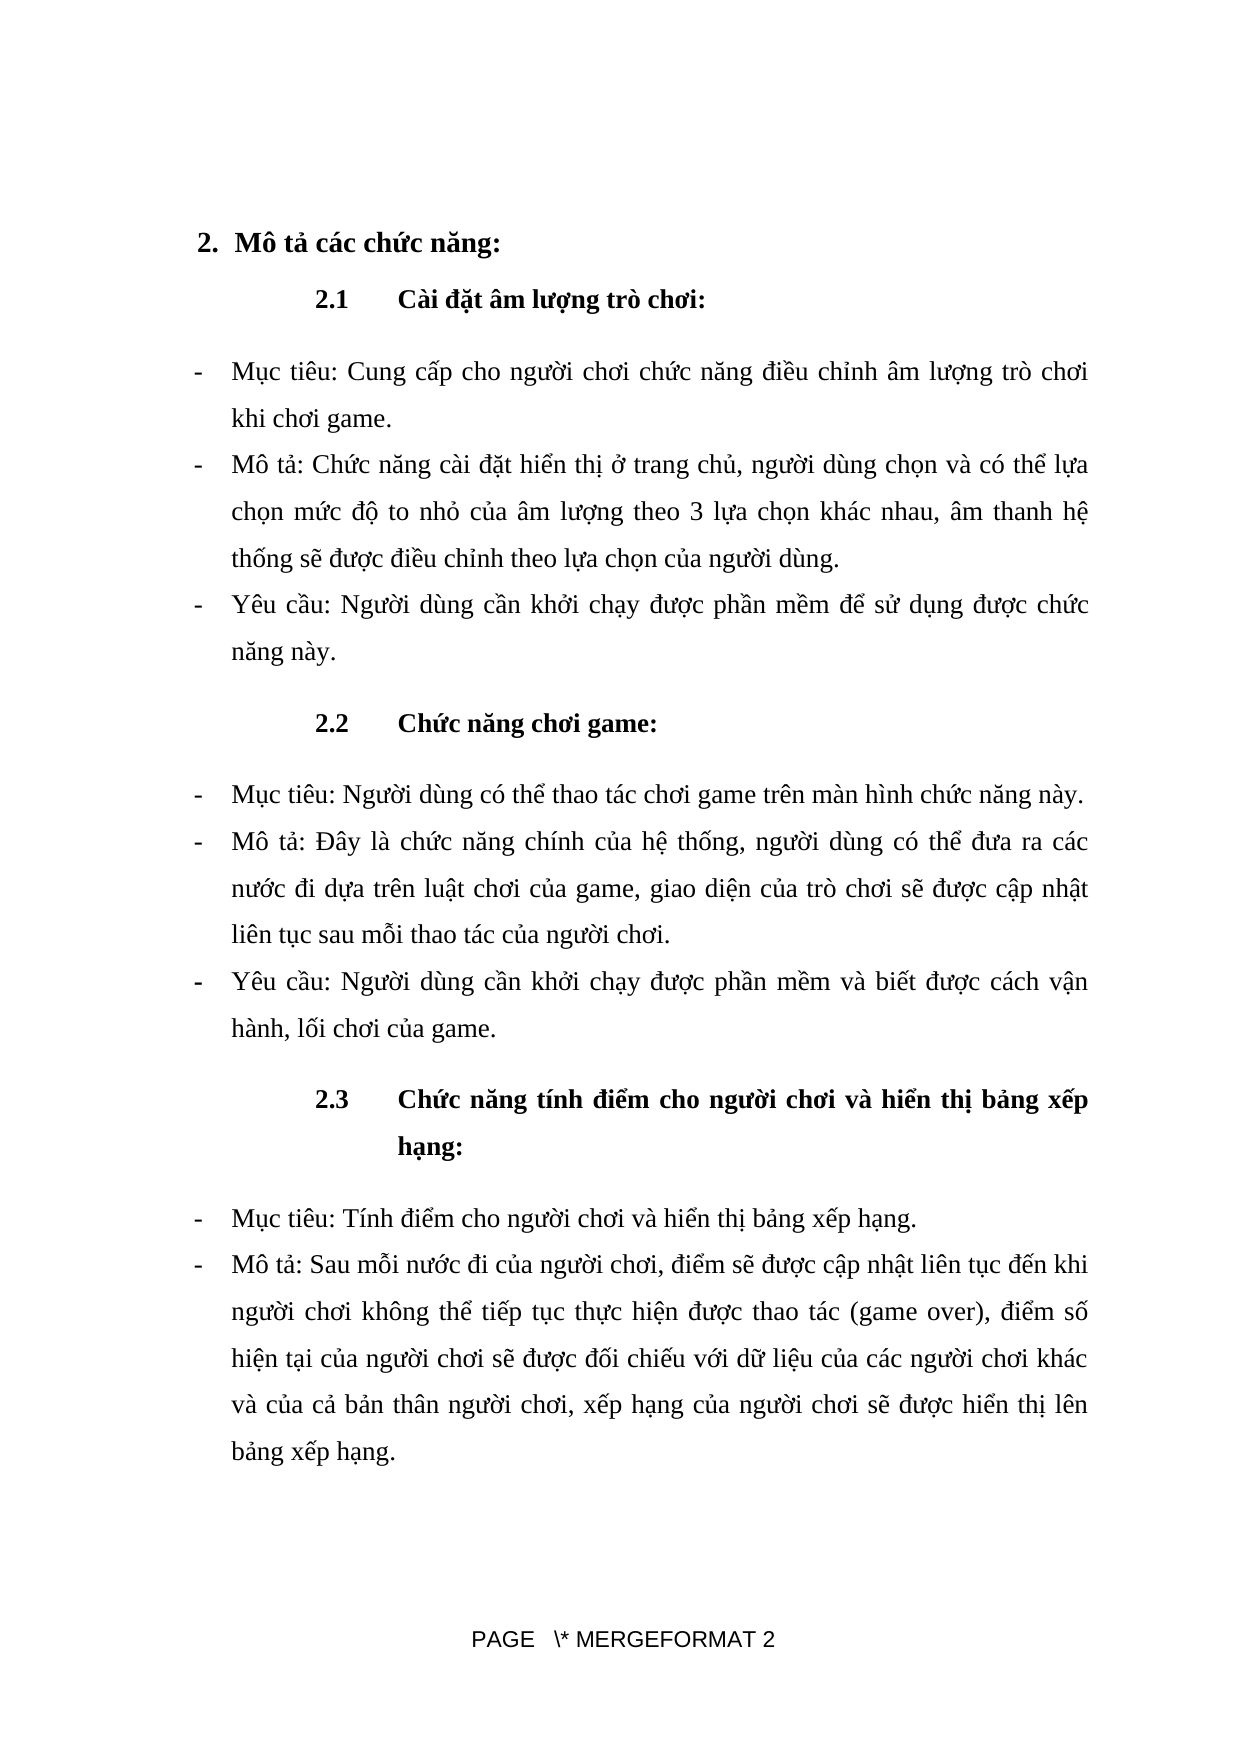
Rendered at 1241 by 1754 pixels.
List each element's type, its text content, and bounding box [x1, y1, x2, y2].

text Cài đặt âm lượng trò chơi: [315, 283, 1090, 315]
list Mô tả: Chức năng cài đặt hiển thị ở trang chủ, người dùng chọn và có thể lựa chọn mức độ to nhỏ của âm lượng theo 3 lựa chọn khác nhau, âm thanh hệ thống sẽ được điều chỉnh theo lựa chọn của người dùng. [194, 448, 1090, 573]
list Mô tả: Sau mỗi nước đi của người chơi, điểm sẽ được cập nhật liên tục đến khi người chơi không thể tiếp tục thực hiện được thao tác (game over), điểm số hiện tại của người chơi sẽ được đối chiếu với dữ liệu của các người chơi khác và của cả bản thân người chơi, xếp hạng của người chơi sẽ được hiển thị lên bảng xếp hạng. [194, 1248, 1090, 1466]
text Chức năng chơi game: [315, 707, 1090, 738]
list Yêu cầu: Người dùng cần khởi chạy được phần mềm và biết được cách vận hành, lối chơi của game. [194, 965, 1090, 1043]
text Chức năng tính điểm cho người chơi và hiển thị bảng xếp hạng: [315, 1083, 1090, 1161]
list Yêu cầu: Người dùng cần khởi chạy được phần mềm để sử dụng được chức năng này. [194, 588, 1090, 666]
list Mục tiêu: Người dùng có thể thao tác chơi game trên màn hình chức năng này. [194, 778, 1090, 810]
list Mục tiêu: Tính điểm cho người chơi và hiển thị bảng xếp hạng. [194, 1202, 1090, 1233]
text Mô tả các chức năng: [197, 225, 1090, 258]
list Mô tả: Đây là chức năng chính của hệ thống, người dùng có thể đưa ra các nước đi dựa trên luật chơi của game, giao diện của trò chơi sẽ được cập nhật liên tục sau mỗi thao tác của người chơi. [194, 825, 1090, 950]
list Mục tiêu: Cung cấp cho người chơi chức năng điều chỉnh âm lượng trò chơi khi chơi game. [194, 355, 1090, 433]
